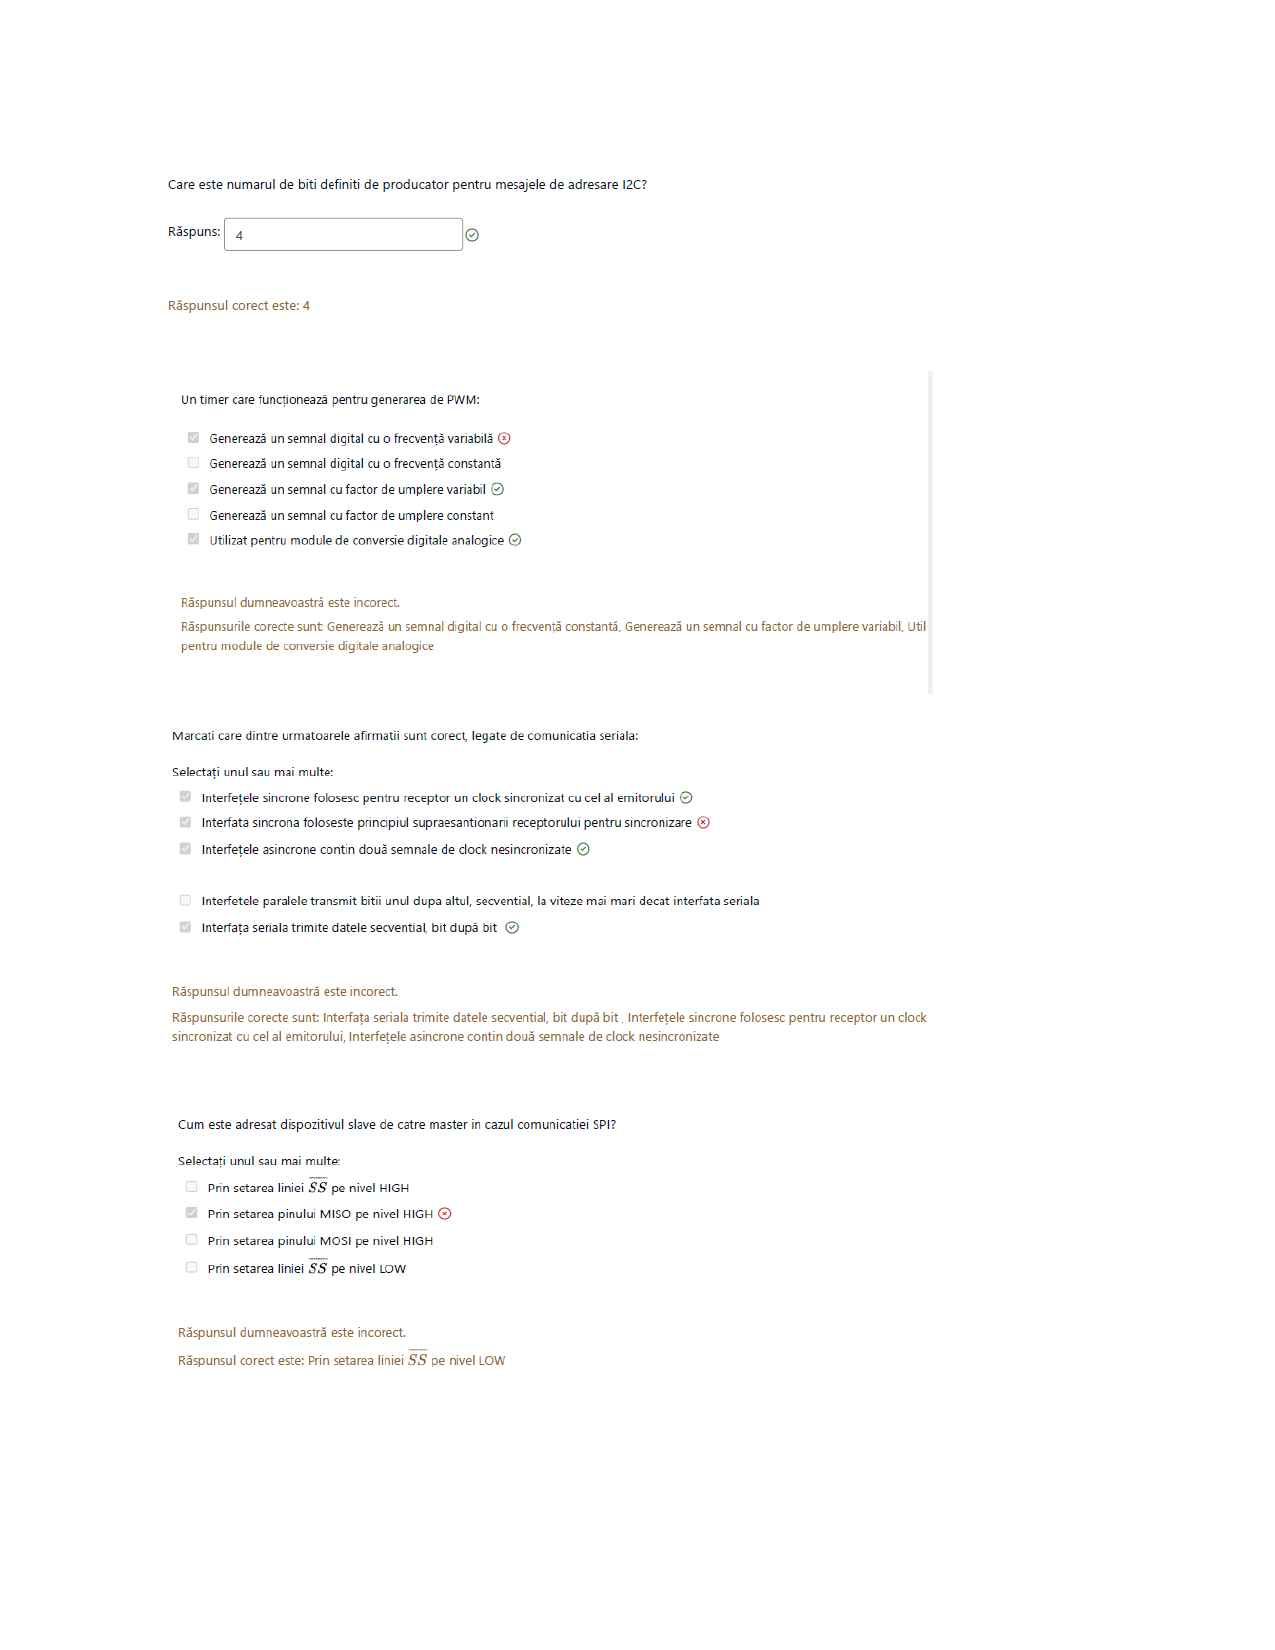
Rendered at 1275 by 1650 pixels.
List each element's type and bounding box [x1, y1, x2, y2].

picture [150, 1089, 715, 1391]
picture [150, 150, 697, 353]
picture [150, 712, 937, 1071]
picture [150, 371, 933, 694]
